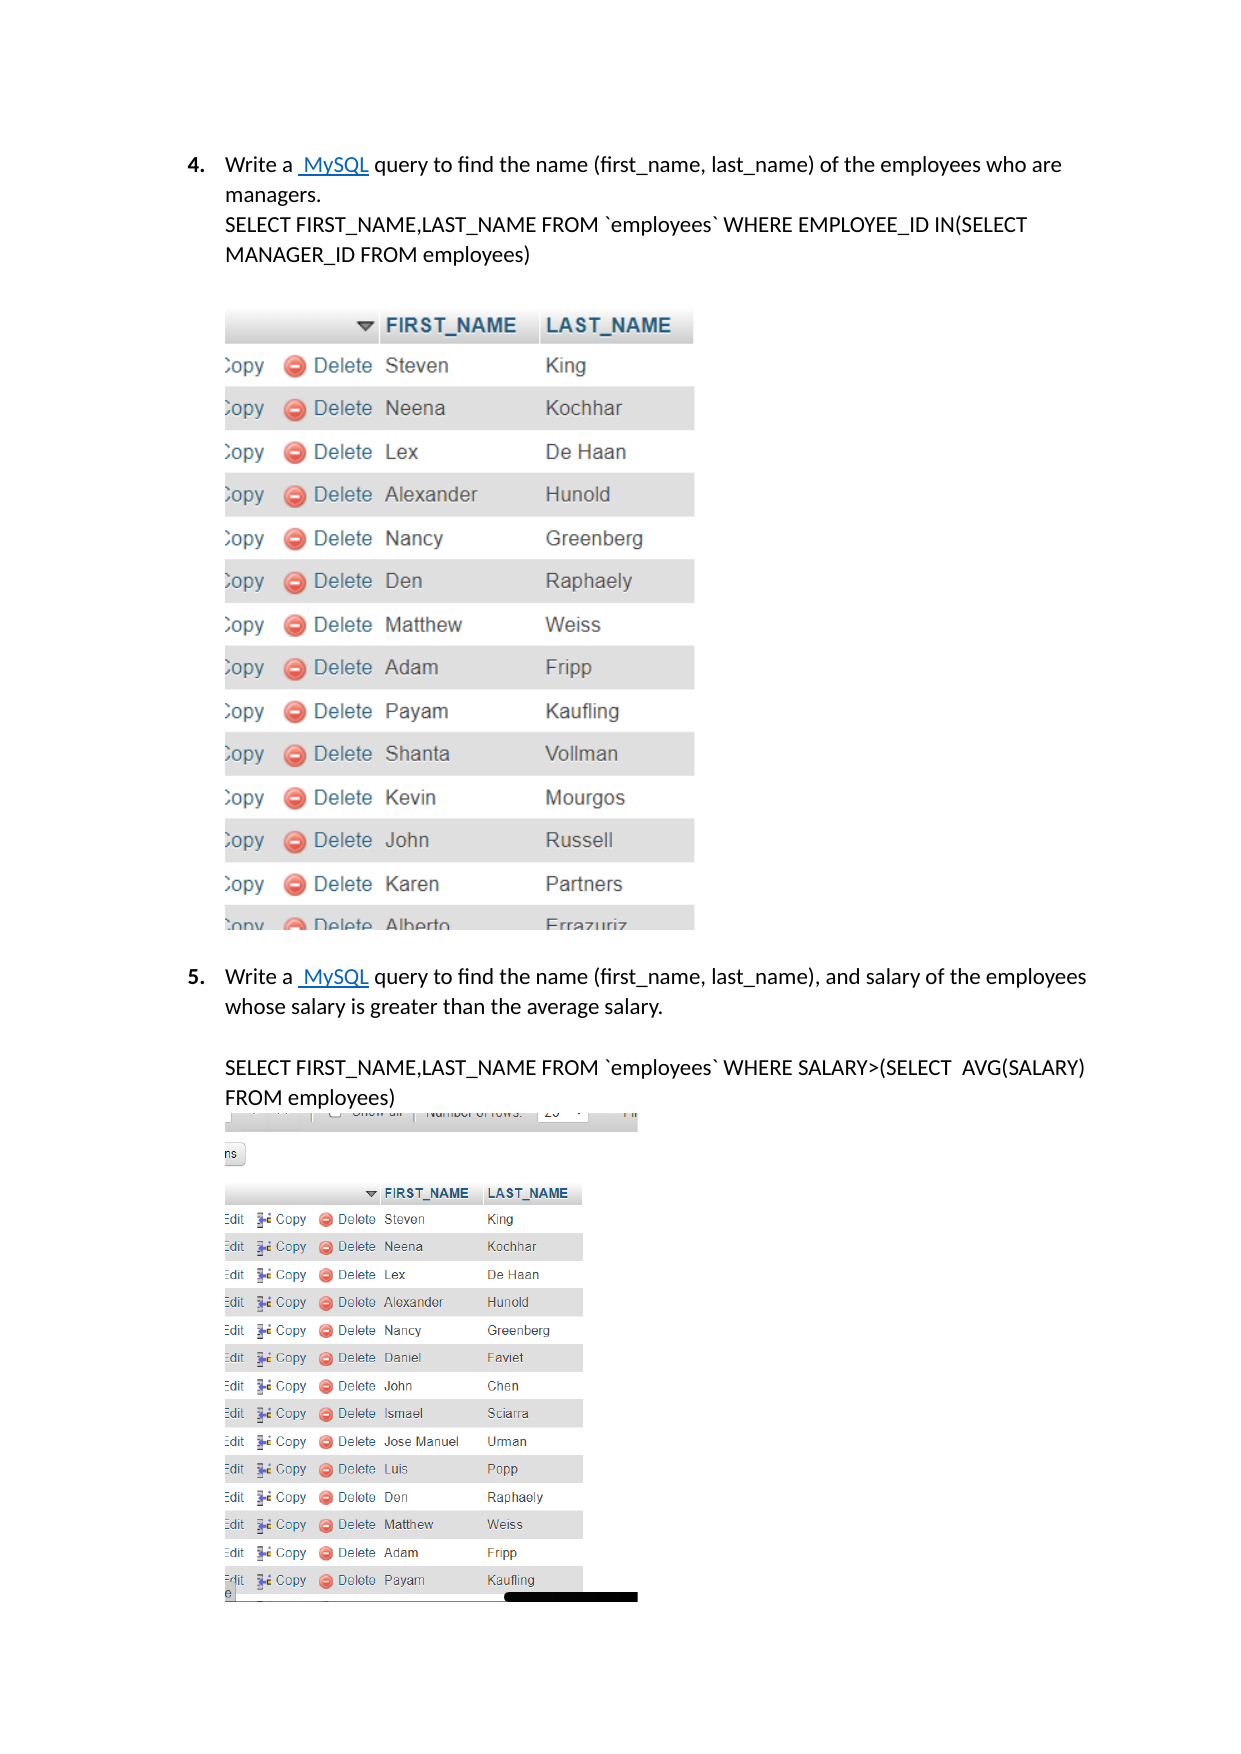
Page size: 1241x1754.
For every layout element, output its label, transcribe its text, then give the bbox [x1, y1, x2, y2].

list Write a MySQL query to find the name (first_name, last_name) of the employees who are managers. [187, 150, 1090, 208]
picture [225, 1113, 638, 1602]
list SELECT FIRST_NAME,LAST_NAME FROM `employees` WHERE EMPLOYEE_ID IN(SELECT MANAGER_ID FROM employees) [225, 210, 1090, 269]
list Write a MySQL query to find the name (first_name, last_name), and salary of the employees whose salary is greater than the average salary. [187, 962, 1090, 1020]
picture [225, 270, 815, 930]
list SELECT FIRST_NAME,LAST_NAME FROM `employees` WHERE SALARY>(SELECT AVG(SALARY) FROM employees) [225, 1053, 1090, 1111]
